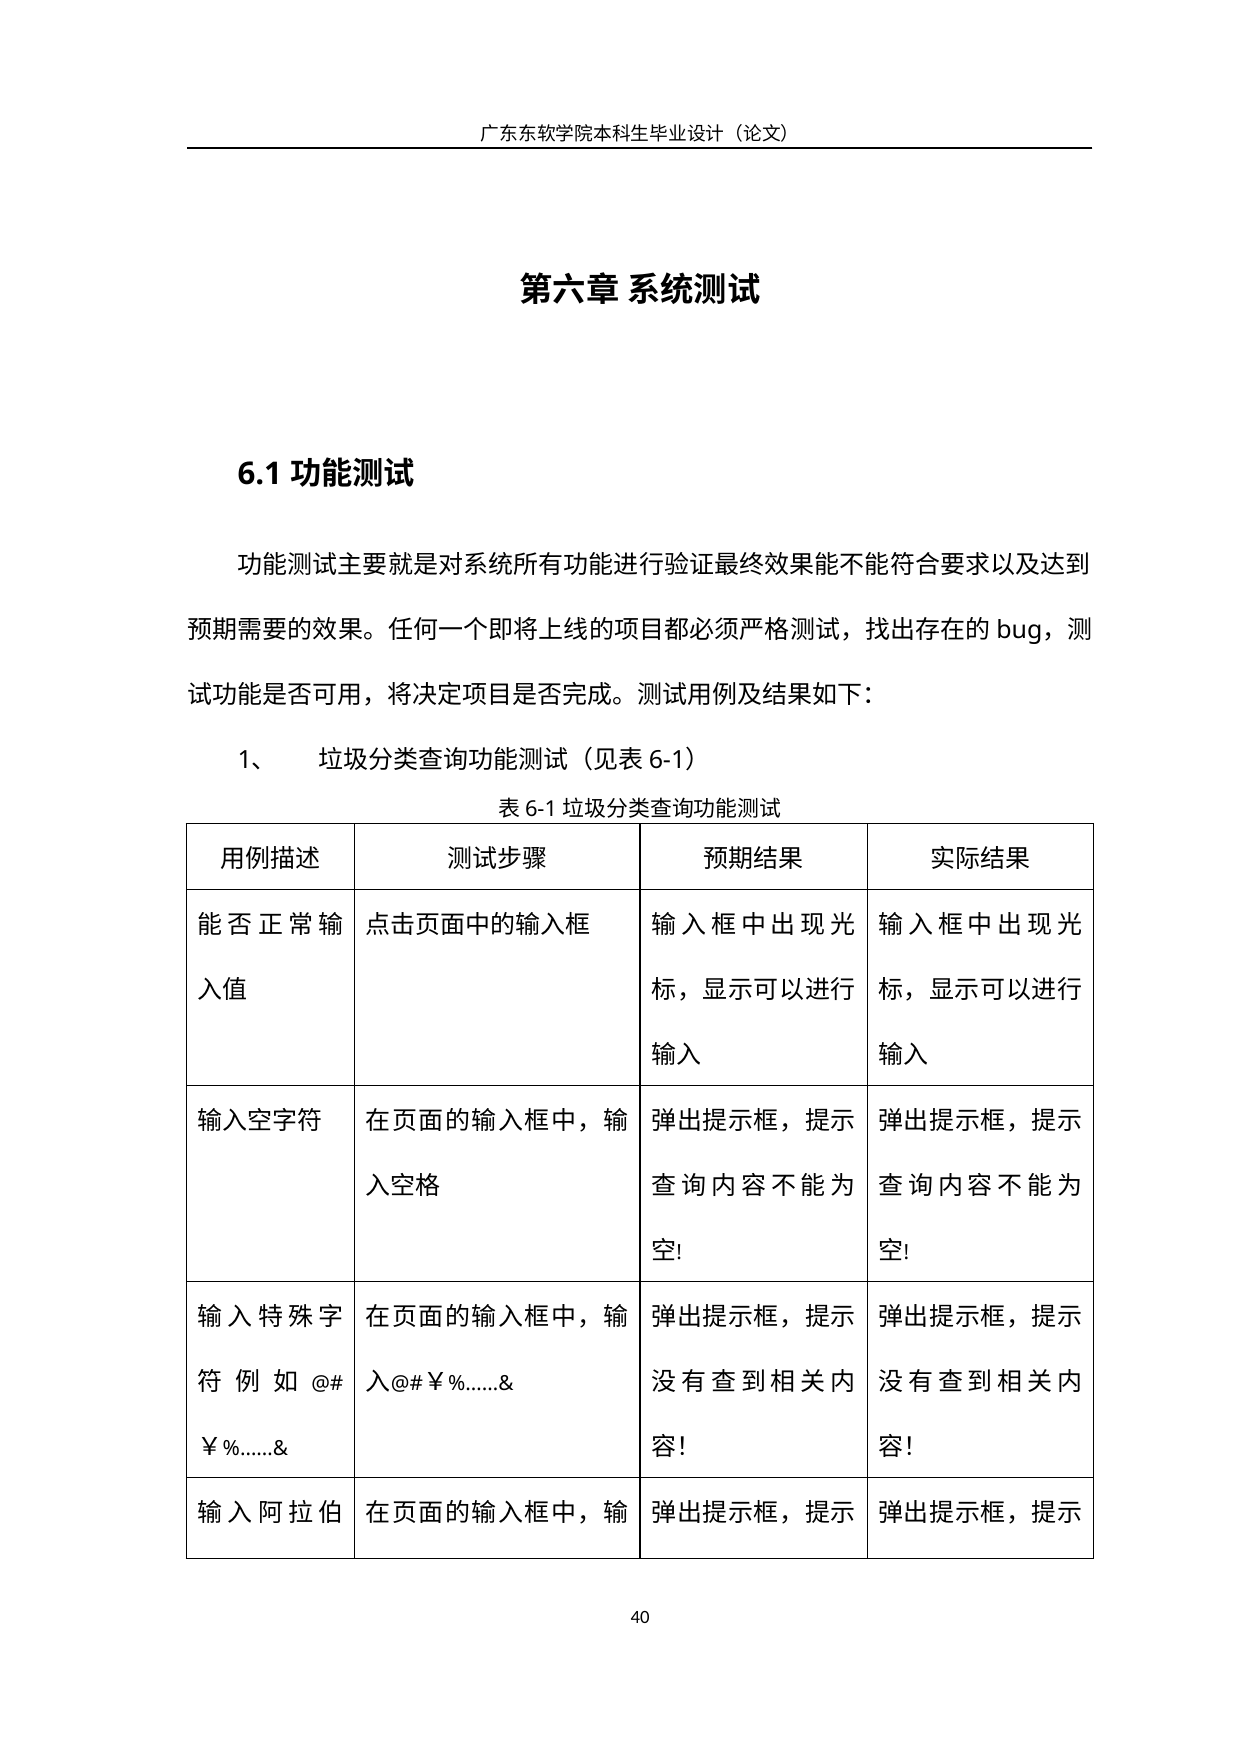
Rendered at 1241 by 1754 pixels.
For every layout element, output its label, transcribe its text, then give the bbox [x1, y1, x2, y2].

table_header 实际结果 [868, 824, 1093, 889]
table_cell 在页面的输入框中，输入阿拉伯数字 [355, 1478, 639, 1558]
table_cell 能否正常输入值 [187, 890, 354, 1085]
text 功能测试主要就是对系统所有功能进行验证最终效果能不能符合要求以及达到预期需要的效果。任何一个即将上线的项目都必须严格测试，找出存在的bug，测试功能是否可用，将决定项目是否完成。测试用例及结果如下： [187, 530, 1092, 725]
list 垃圾分类查询功能测试（见表6-1） [237, 725, 1092, 790]
title 第六章 系统测试 [187, 254, 1092, 319]
table_cell 输入框中出现光标，显示可以进行输入 [641, 890, 867, 1085]
table_cell 弹出提示框，提示没有查到相关内容！ [868, 1282, 1093, 1477]
table_cell 在页面的输入框中，输入空格 [355, 1086, 639, 1281]
table_cell 弹出提示框，提示没有查到相关内容！ [868, 1478, 1093, 1558]
table_cell 输入空字符 [187, 1086, 354, 1281]
text 表6-1 垃圾分类查询功能测试 [187, 790, 1092, 823]
table_cell 弹出提示框，提示查询内容不能为空! [641, 1086, 867, 1281]
table_cell 弹出提示框，提示查询内容不能为空! [868, 1086, 1093, 1281]
table_cell 输入框中出现光标，显示可以进行输入 [868, 890, 1093, 1085]
table_cell 输入特殊字符例如@#￥%……& [187, 1282, 354, 1477]
table_cell 输入阿拉伯数字 [187, 1478, 354, 1558]
table_header 用例描述 [187, 824, 354, 889]
table_cell 在页面的输入框中，输入@#￥%……& [355, 1282, 639, 1477]
table_header 测试步骤 [355, 824, 639, 889]
table_header 预期结果 [641, 824, 867, 889]
title 6.1 功能测试 [237, 438, 1092, 503]
table_cell 弹出提示框，提示没有查到相关内容！ [641, 1282, 867, 1477]
table_cell 弹出提示框，提示没有查到相关内容！ [641, 1478, 867, 1558]
table_cell 点击页面中的输入框 [355, 890, 639, 1085]
